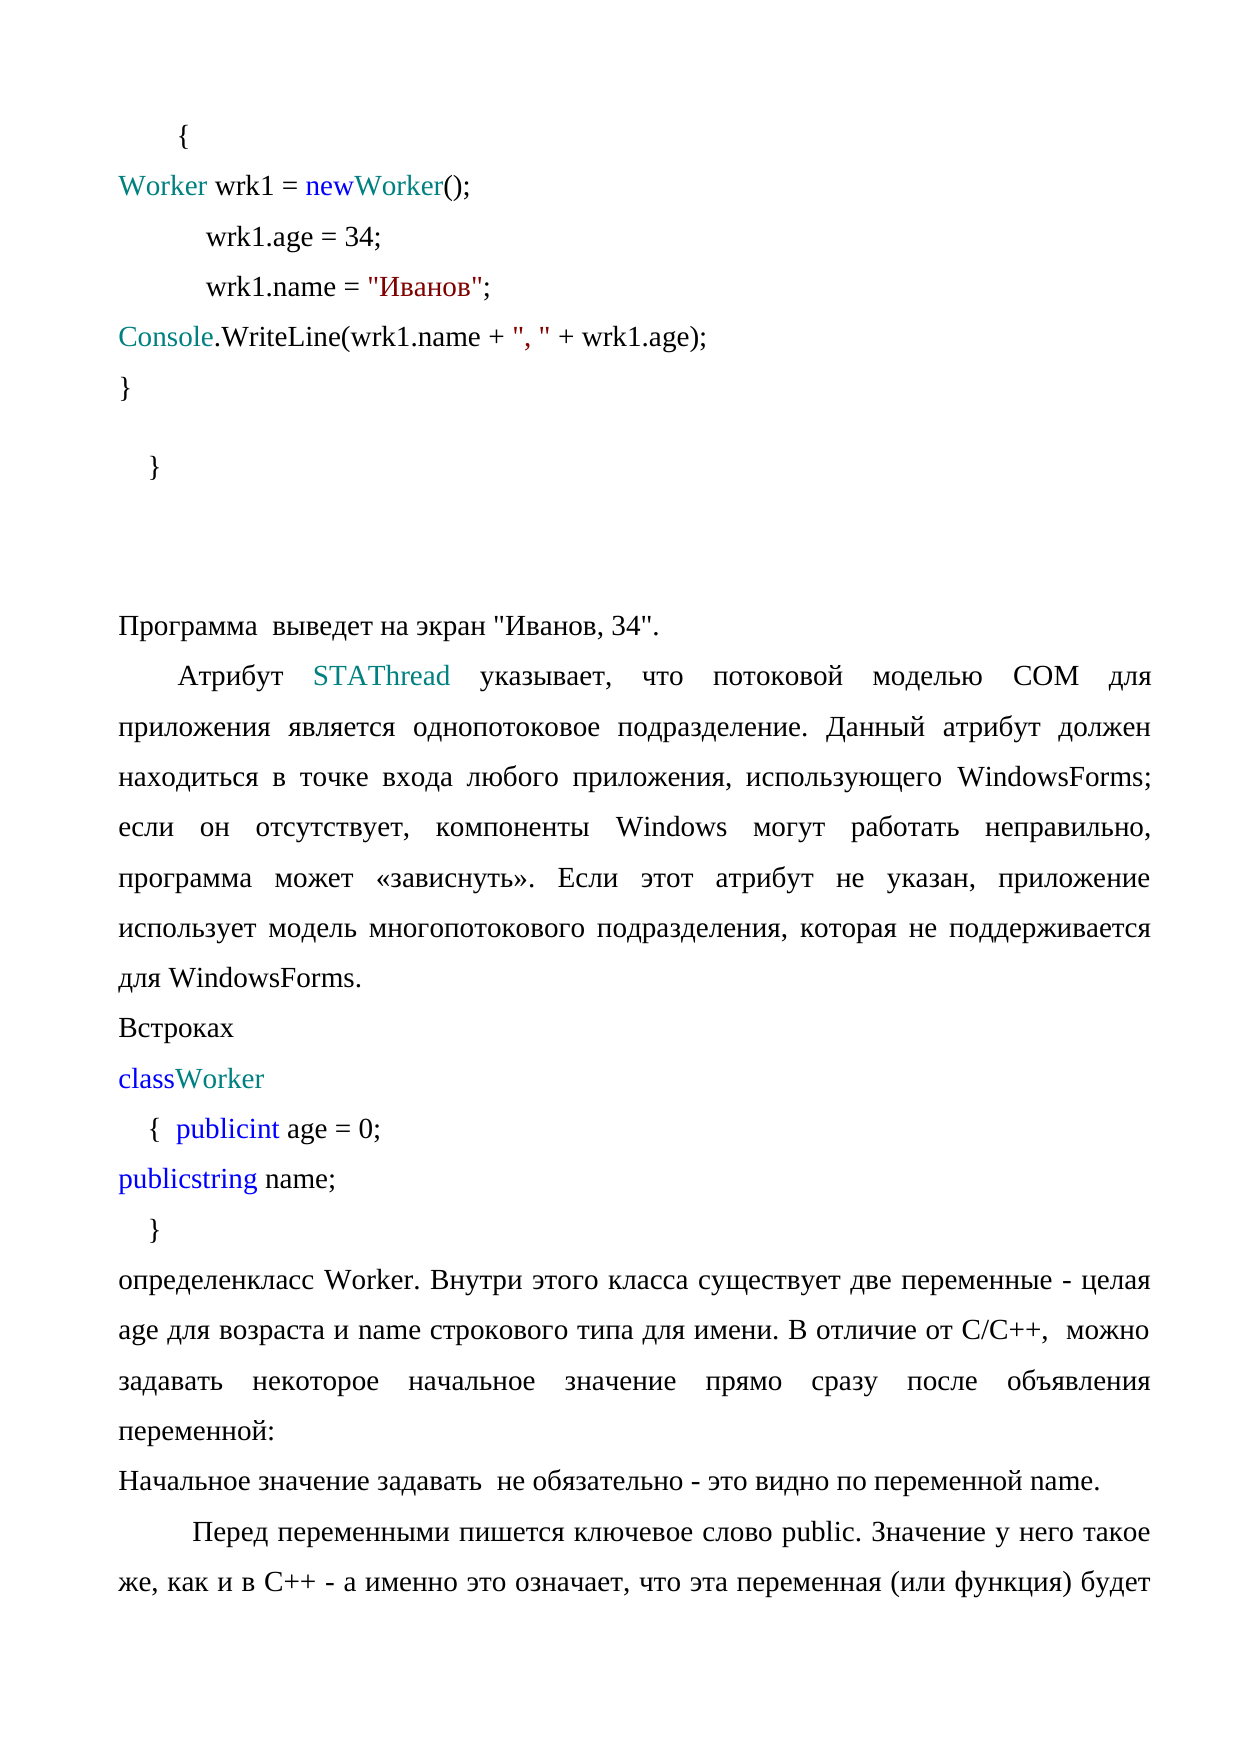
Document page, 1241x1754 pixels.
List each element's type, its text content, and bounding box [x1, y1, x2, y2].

text Встроках [118, 1011, 1152, 1044]
text Программа выведет на экран "Иванов, 34". [118, 608, 1152, 642]
text wrk1.name = "Иванов"; [118, 269, 1152, 303]
text { publicint age = 0; [118, 1111, 1152, 1145]
text } [118, 370, 1152, 403]
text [118, 1514, 1152, 1598]
text publicstring name; [118, 1162, 1152, 1195]
text wrk1.age = 34; [118, 219, 1152, 252]
text } [118, 1212, 1152, 1245]
text Атрибут STAThread указывает, что потоковой моделью COM для приложения является однопотоковое подразделение. Данный атрибут должен находиться в точке входа любого приложения, использующего WindowsForms; если он отсутствует, компоненты Windows могут работать неправильно, программа может «зависнуть». Если этот атрибут не указан, приложение использует модель многопотокового подразделения, которая не поддерживается для WindowsForms. [118, 658, 1152, 994]
text определенкласс Worker. Внутри этого класса существует две переменные - целая age для возраста и name строкового типа для имени. В отличие от C/C++, можно задавать некоторое начальное значение прямо сразу после объявления переменной: [118, 1262, 1152, 1447]
text { [118, 118, 1152, 152]
text classWorker [118, 1061, 1152, 1094]
text Начальное значение задавать не обязательно - это видно по переменной name. [118, 1463, 1152, 1497]
text Console.WriteLine(wrk1.name + ", " + wrk1.age); [118, 319, 1152, 353]
text Worker wrk1 = newWorker(); [118, 168, 1152, 202]
text } [118, 449, 1152, 483]
